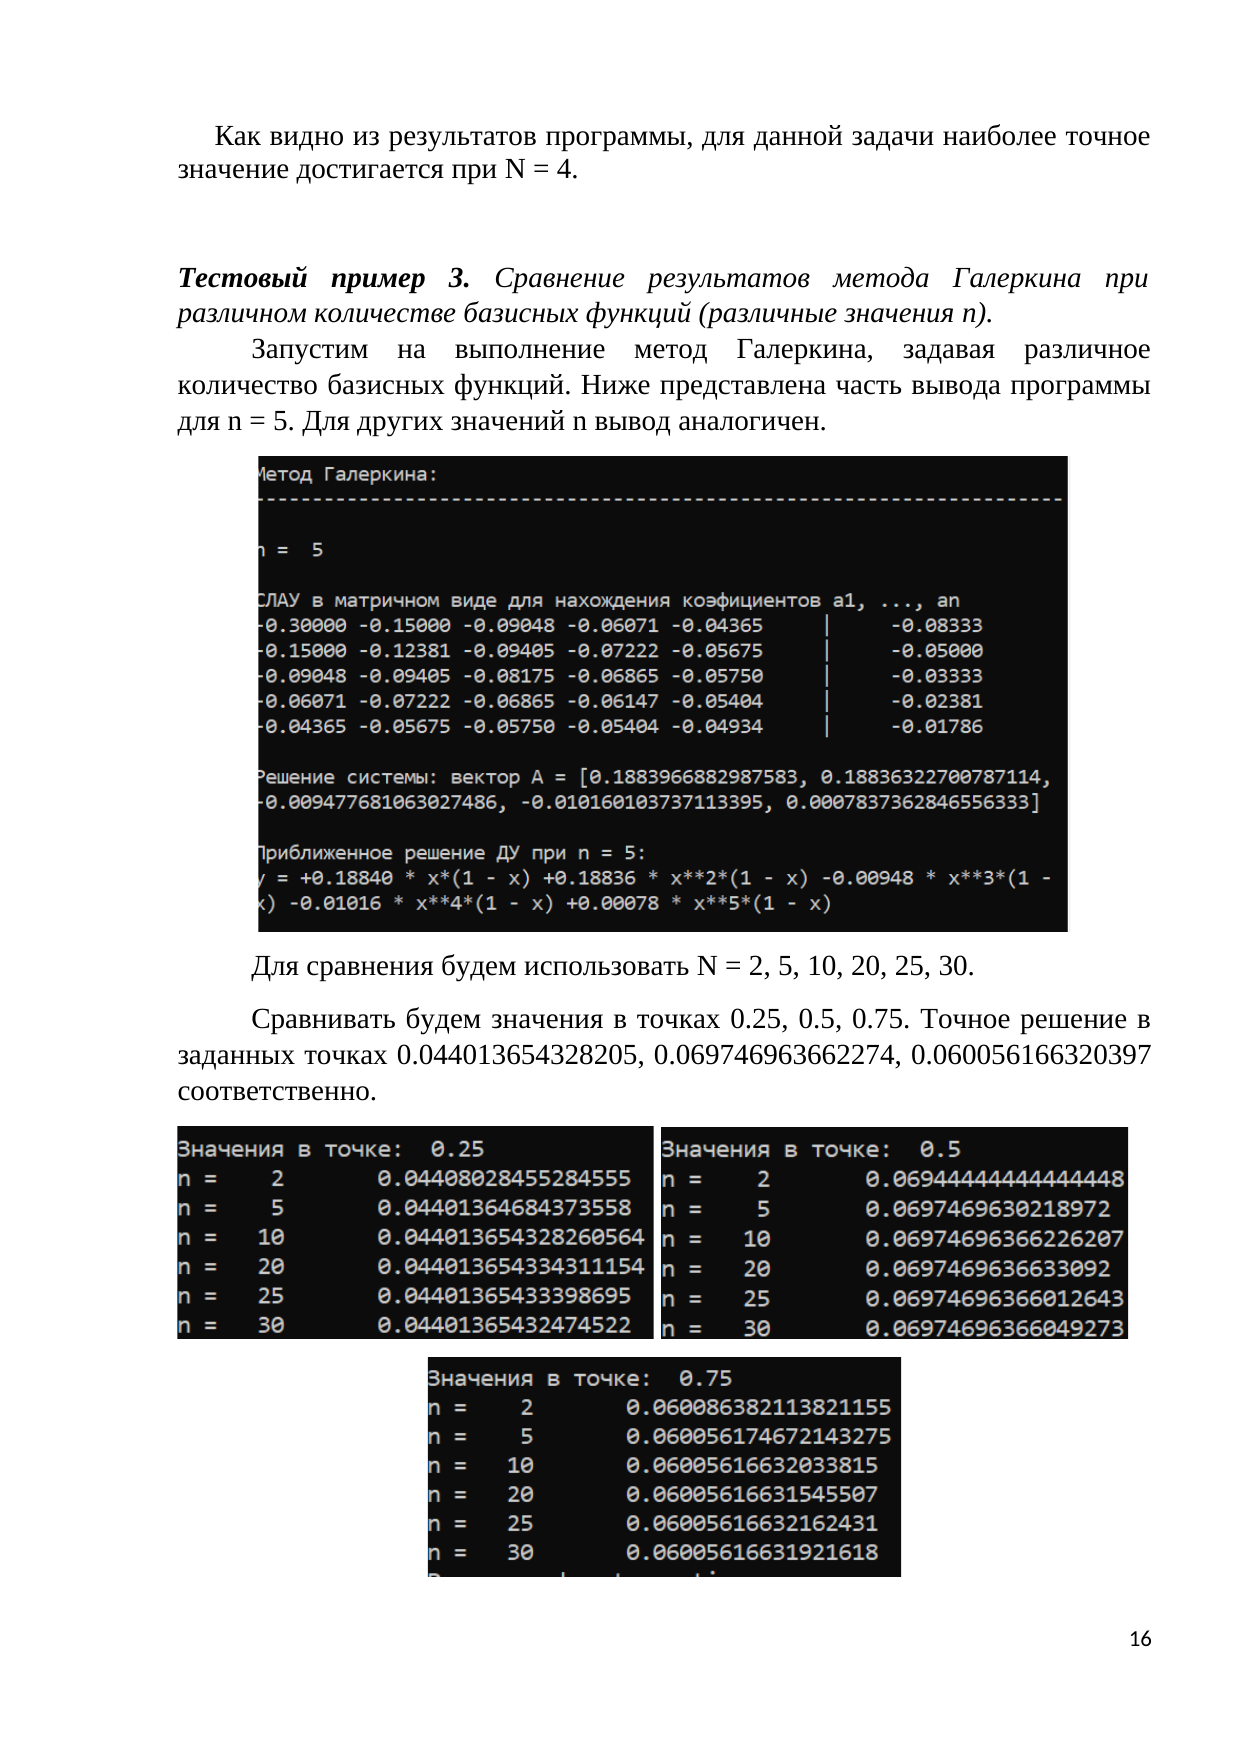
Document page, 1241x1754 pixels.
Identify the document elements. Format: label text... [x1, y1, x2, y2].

picture [177, 1126, 654, 1339]
text Тестовый пример 3. Сравнение результатов метода Галеркина при различном количестве базисных функций (различные значения n). [177, 260, 1152, 329]
text Для сравнения будем использовать N = 2, 5, 10, 20, 25, 30. [177, 948, 1152, 982]
picture [258, 456, 1071, 932]
text Запустим на выполнение метод Галеркина, задавая различное количество базисных функций. Ниже представлена часть вывода программы для n = 5. Для других значений n вывод аналогичен. [177, 331, 1152, 437]
picture [661, 1127, 1129, 1339]
text Как видно из результатов программы, для данной задачи наиболее точное значение достигается при N = 4. [177, 118, 1152, 185]
text Сравнивать будем значения в точках 0.25, 0.5, 0.75. Точное решение в заданных точках 0.044013654328205, 0.069746963662274, 0.060056166320397 соответственно. [177, 1001, 1152, 1107]
picture [427, 1357, 902, 1577]
